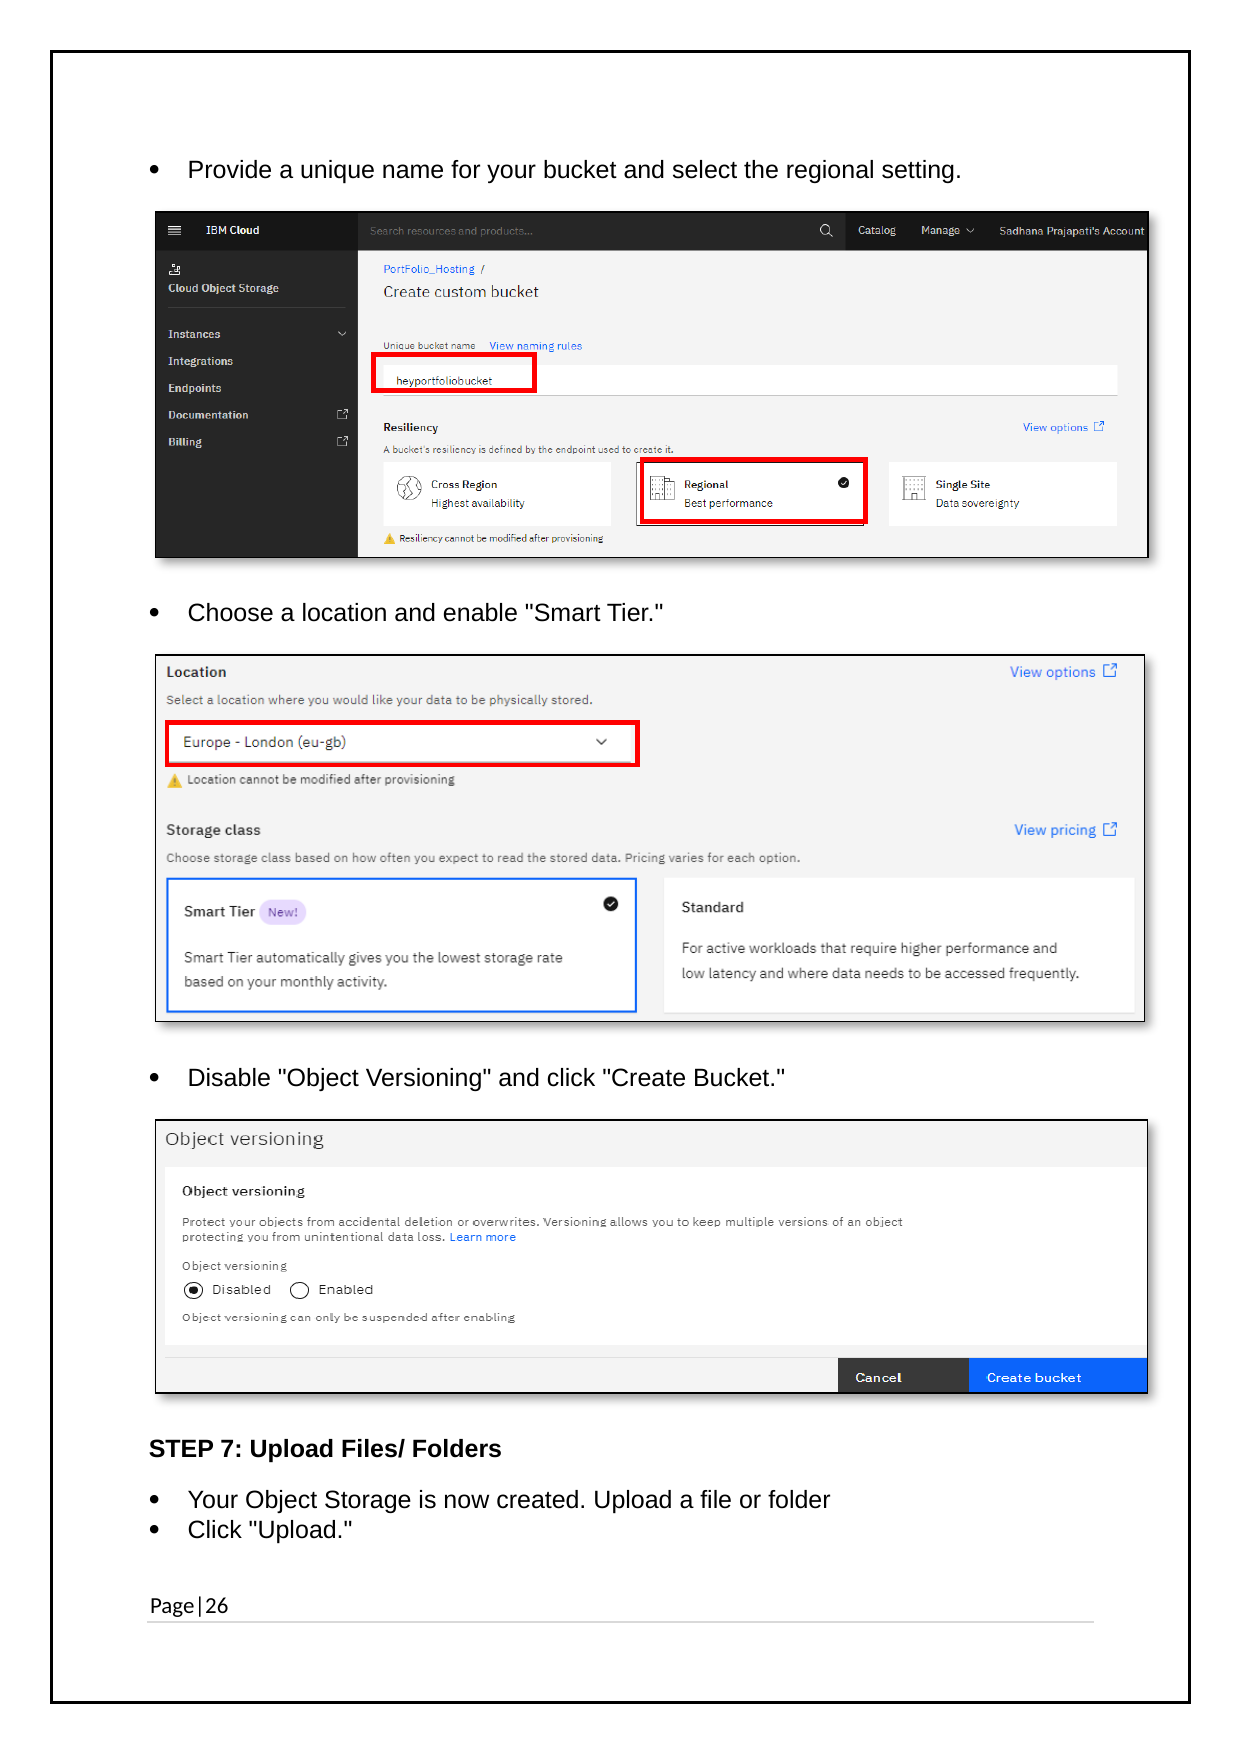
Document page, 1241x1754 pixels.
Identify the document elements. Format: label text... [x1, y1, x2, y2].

list Click "Upload." [150, 1514, 1089, 1543]
picture [156, 213, 1147, 557]
picture [156, 1121, 1147, 1392]
picture [156, 656, 1144, 1021]
text STEP 7: Upload Files/ Folders [148, 1434, 1089, 1463]
list Disable "Object Versioning" and click "Create Bucket." [150, 1063, 1089, 1092]
list Choose a location and enable "Smart Tier." [150, 598, 1089, 627]
list Provide a unique name for your bucket and select the regional setting. [150, 155, 1089, 184]
list Your Object Storage is now created. Upload a file or folder [150, 1485, 1089, 1514]
